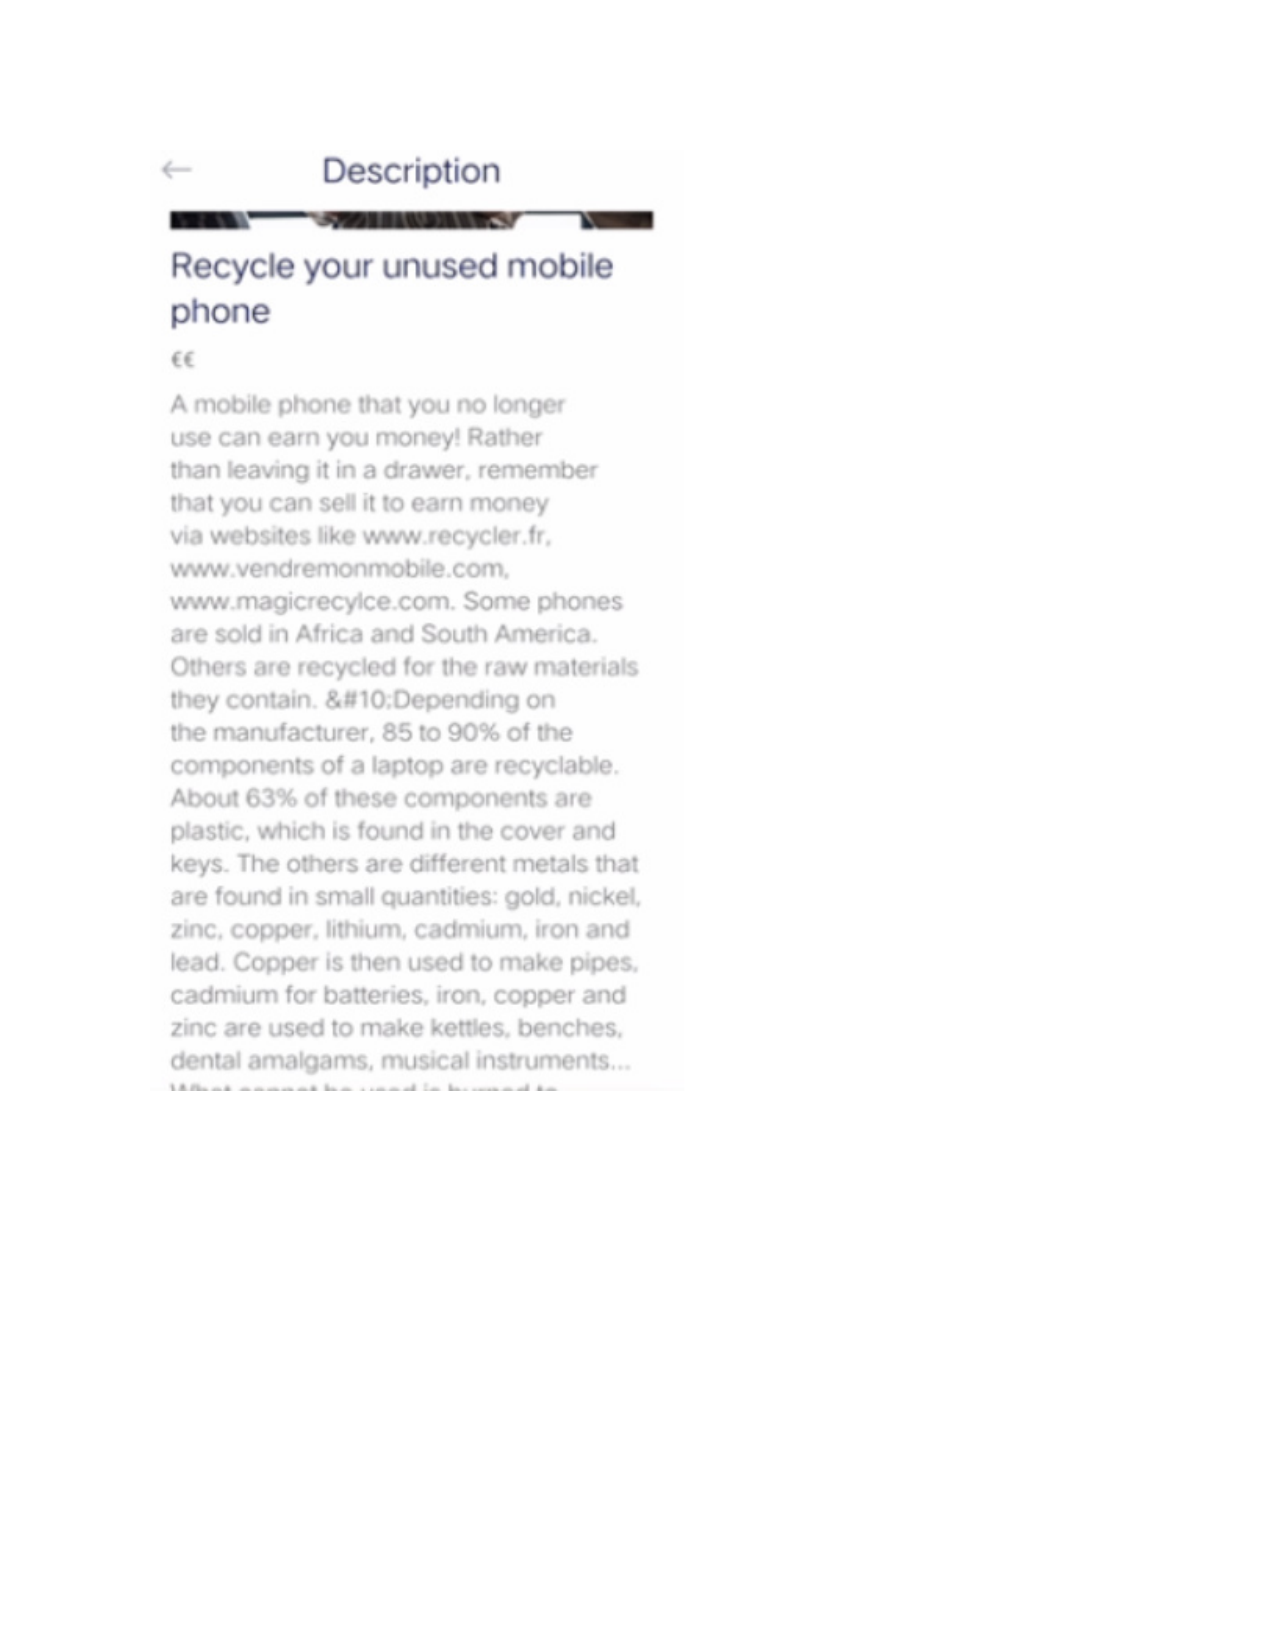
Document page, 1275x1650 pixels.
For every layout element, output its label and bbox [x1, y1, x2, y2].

picture [150, 150, 685, 1091]
